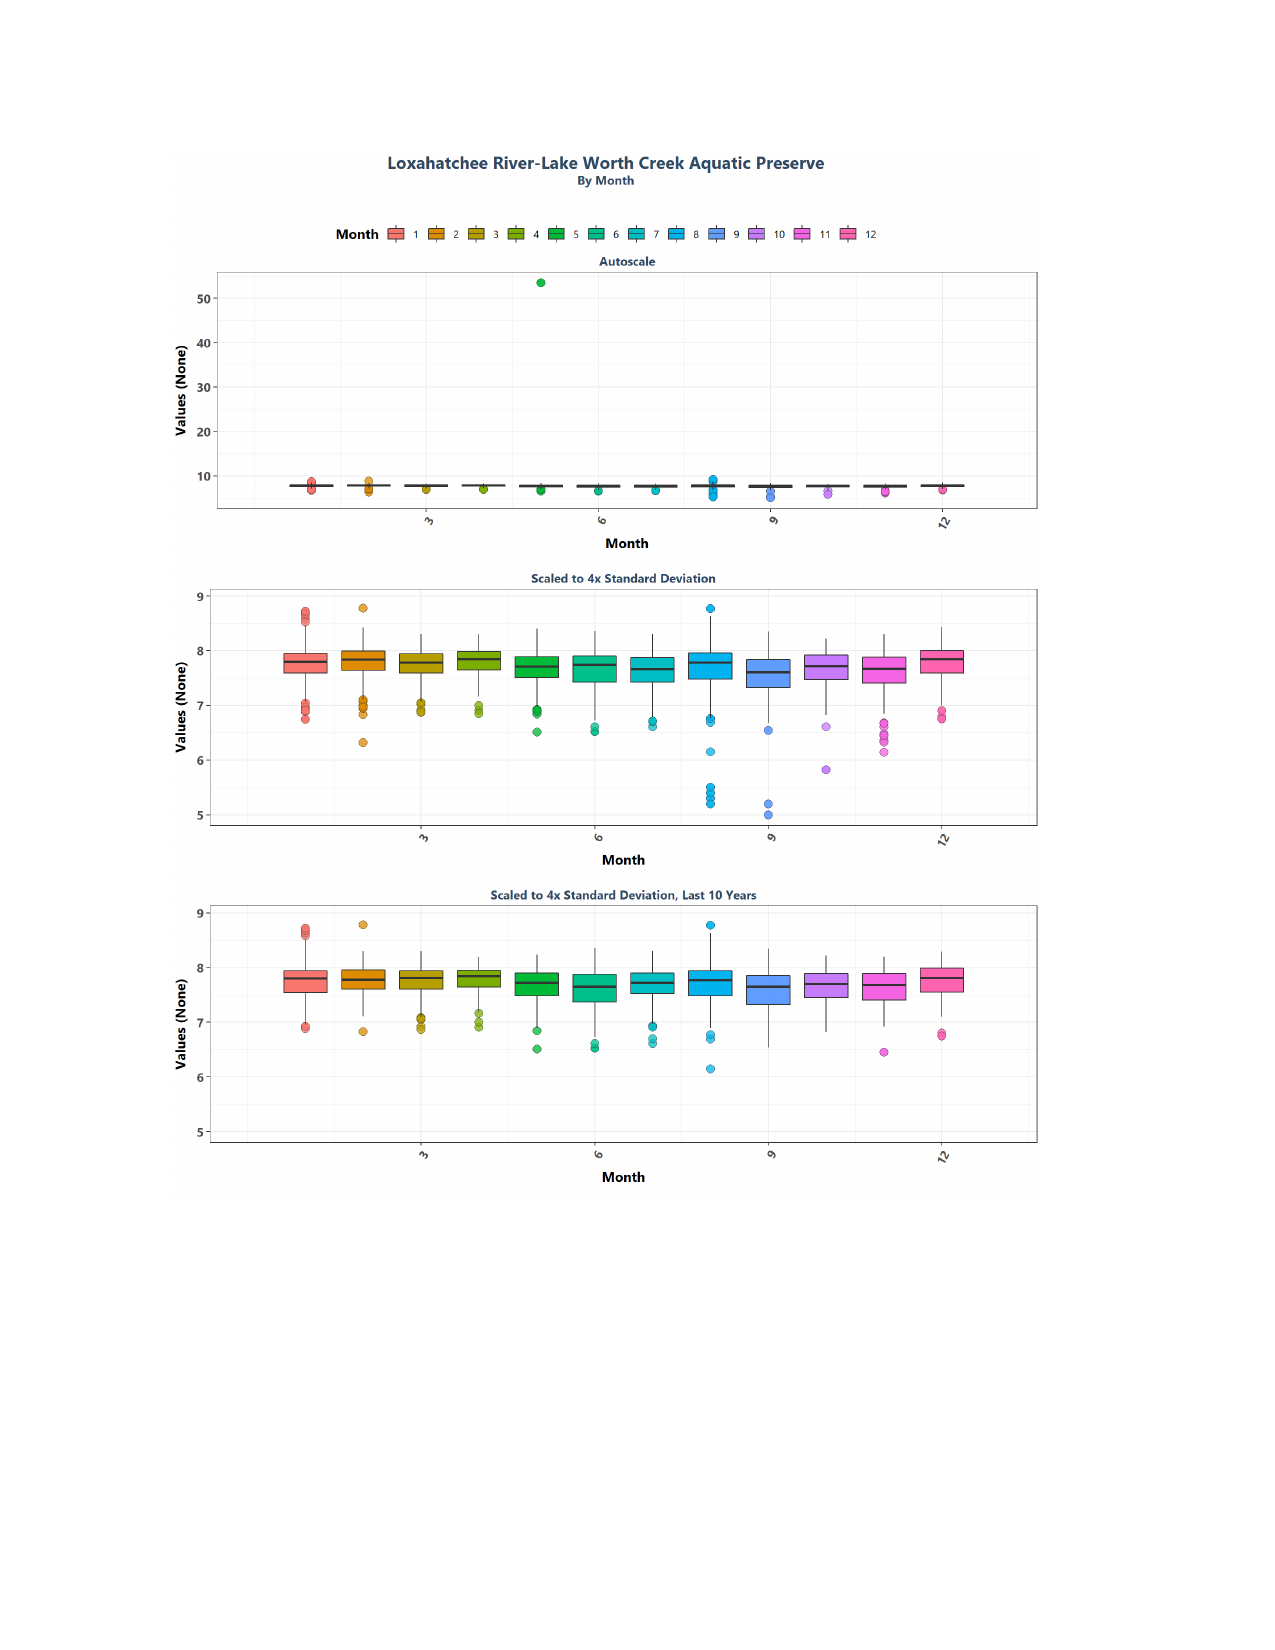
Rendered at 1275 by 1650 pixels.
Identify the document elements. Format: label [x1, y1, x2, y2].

picture [168, 150, 1044, 1200]
